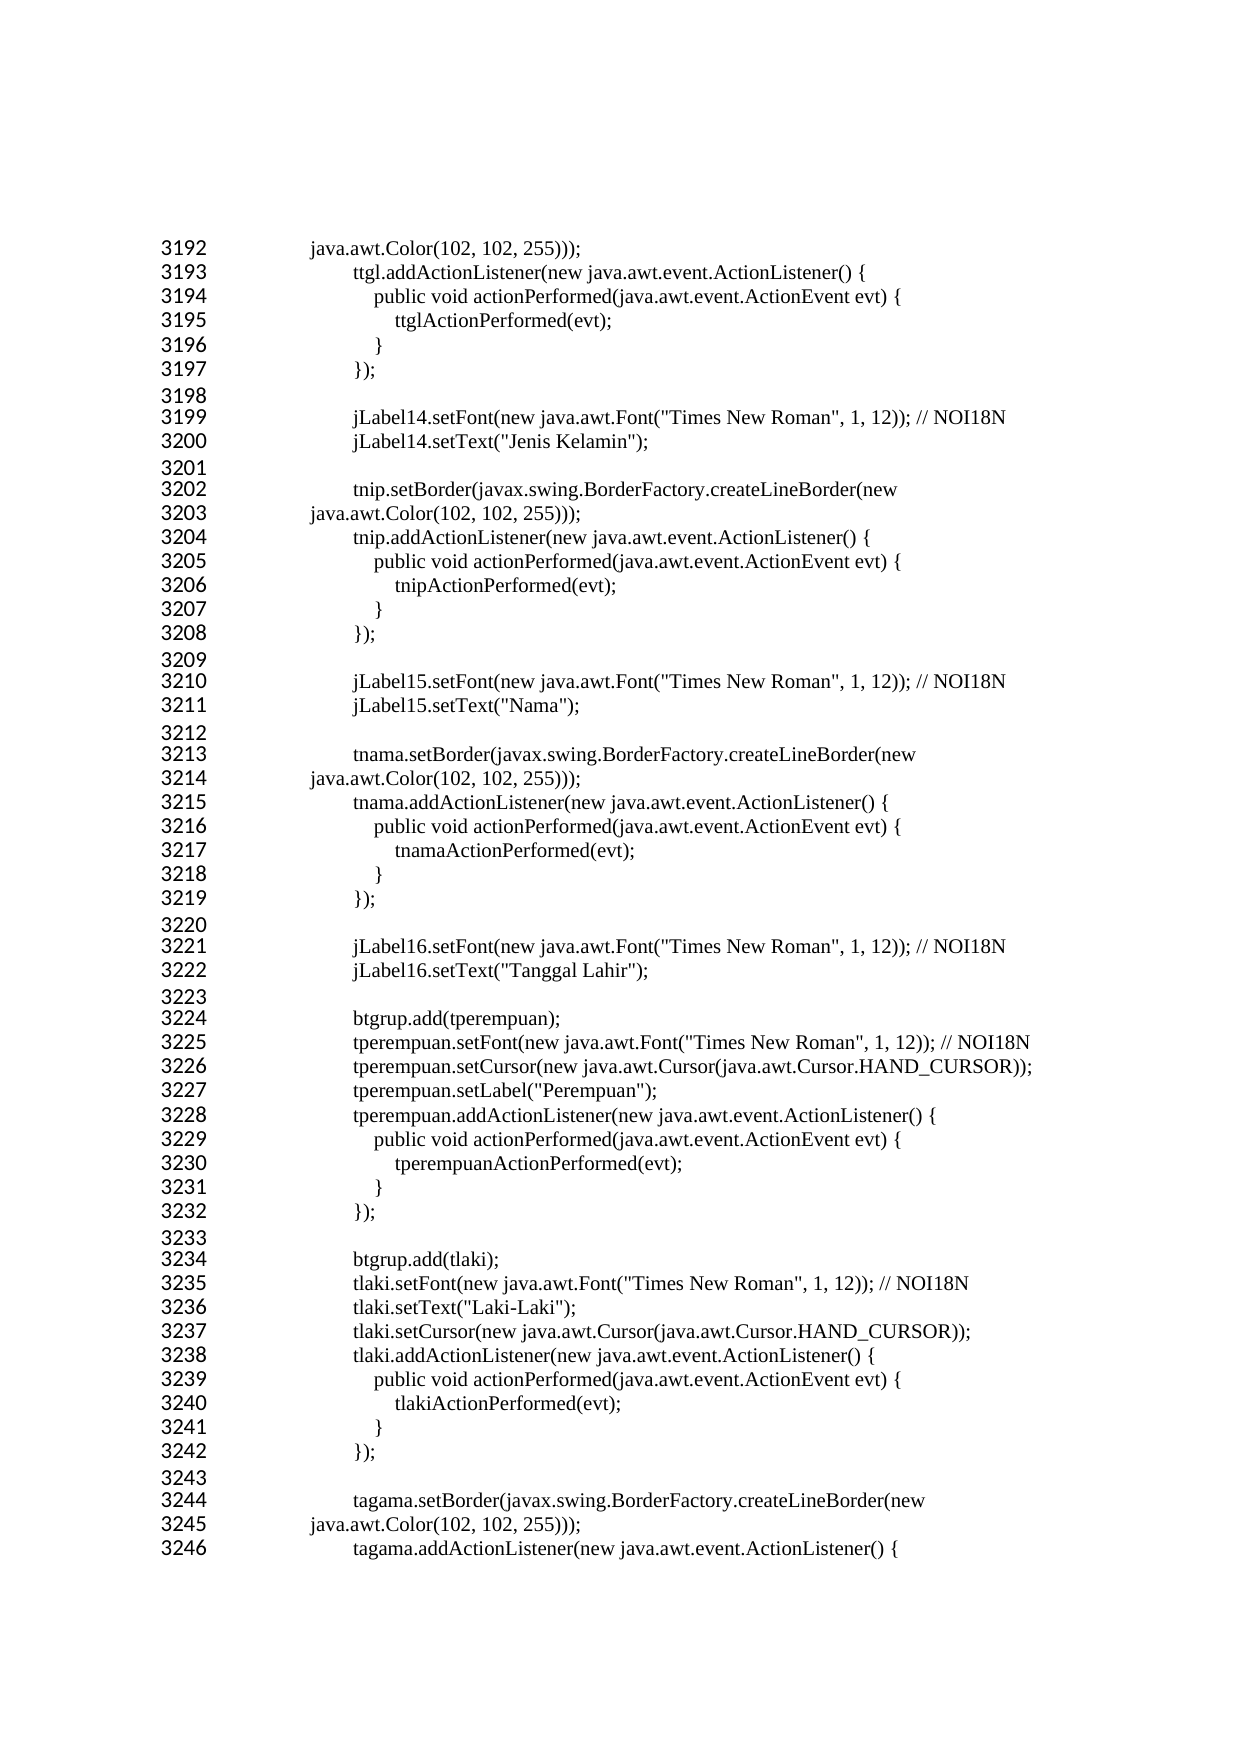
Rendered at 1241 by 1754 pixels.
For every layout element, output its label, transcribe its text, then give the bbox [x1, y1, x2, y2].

text tperempuanActionPerformed(evt); [310, 1151, 1063, 1175]
text tlaki.setCursor(new java.awt.Cursor(java.awt.Cursor.HAND_CURSOR)); [310, 1319, 1063, 1343]
text public void actionPerformed(java.awt.event.ActionEvent evt) { [310, 549, 1063, 573]
text tlakiActionPerformed(evt); [310, 1391, 1063, 1415]
text } [310, 1175, 1063, 1199]
text jLabel16.setText("Tanggal Lahir"); [310, 958, 1063, 982]
text public void actionPerformed(java.awt.event.ActionEvent evt) { [310, 1367, 1063, 1391]
text tnip.setBorder(javax.swing.BorderFactory.createLineBorder(new java.awt.Color(102, 102, 255))); [310, 477, 1063, 525]
text jLabel15.setText("Nama"); [310, 693, 1063, 717]
text } [310, 1415, 1063, 1439]
text tnamaActionPerformed(evt); [310, 838, 1063, 862]
text tperempuan.setCursor(new java.awt.Cursor(java.awt.Cursor.HAND_CURSOR)); [310, 1054, 1063, 1078]
text tlaki.addActionListener(new java.awt.event.ActionListener() { [310, 1343, 1063, 1367]
text tnama.addActionListener(new java.awt.event.ActionListener() { [310, 790, 1063, 814]
text tnipActionPerformed(evt); [310, 573, 1063, 597]
text } [310, 332, 1063, 357]
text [310, 236, 1063, 260]
text public void actionPerformed(java.awt.event.ActionEvent evt) { [310, 1127, 1063, 1151]
text jLabel14.setFont(new java.awt.Font("Times New Roman", 1, 12)); // NOI18N [310, 405, 1063, 429]
text ttglActionPerformed(evt); [310, 308, 1063, 332]
text ttgl.addActionListener(new java.awt.event.ActionListener() { [310, 260, 1063, 284]
text }); [310, 621, 1063, 645]
text tperempuan.setFont(new java.awt.Font("Times New Roman", 1, 12)); // NOI18N [310, 1030, 1063, 1054]
text tnip.addActionListener(new java.awt.event.ActionListener() { [310, 525, 1063, 549]
text } [310, 597, 1063, 621]
text }); [310, 1439, 1063, 1463]
text public void actionPerformed(java.awt.event.ActionEvent evt) { [310, 284, 1063, 308]
text }); [310, 357, 1063, 381]
text }); [310, 886, 1063, 910]
text tperempuan.setLabel("Perempuan"); [310, 1078, 1063, 1102]
text jLabel16.setFont(new java.awt.Font("Times New Roman", 1, 12)); // NOI18N [310, 934, 1063, 958]
text tlaki.setFont(new java.awt.Font("Times New Roman", 1, 12)); // NOI18N [310, 1271, 1063, 1295]
text btgrup.add(tlaki); [310, 1247, 1063, 1271]
text jLabel15.setFont(new java.awt.Font("Times New Roman", 1, 12)); // NOI18N [310, 669, 1063, 693]
text btgrup.add(tperempuan); [310, 1006, 1063, 1030]
text jLabel14.setText("Jenis Kelamin"); [310, 429, 1063, 453]
text tperempuan.addActionListener(new java.awt.event.ActionListener() { [310, 1102, 1063, 1127]
text }); [310, 1199, 1063, 1223]
text } [310, 862, 1063, 886]
text tagama.setBorder(javax.swing.BorderFactory.createLineBorder(new java.awt.Color(102, 102, 255))); [310, 1487, 1063, 1536]
text tagama.addActionListener(new java.awt.event.ActionListener() { [310, 1536, 1063, 1560]
text tlaki.setText("Laki-Laki"); [310, 1295, 1063, 1319]
text public void actionPerformed(java.awt.event.ActionEvent evt) { [310, 814, 1063, 838]
text tnama.setBorder(javax.swing.BorderFactory.createLineBorder(new java.awt.Color(102, 102, 255))); [310, 742, 1063, 790]
